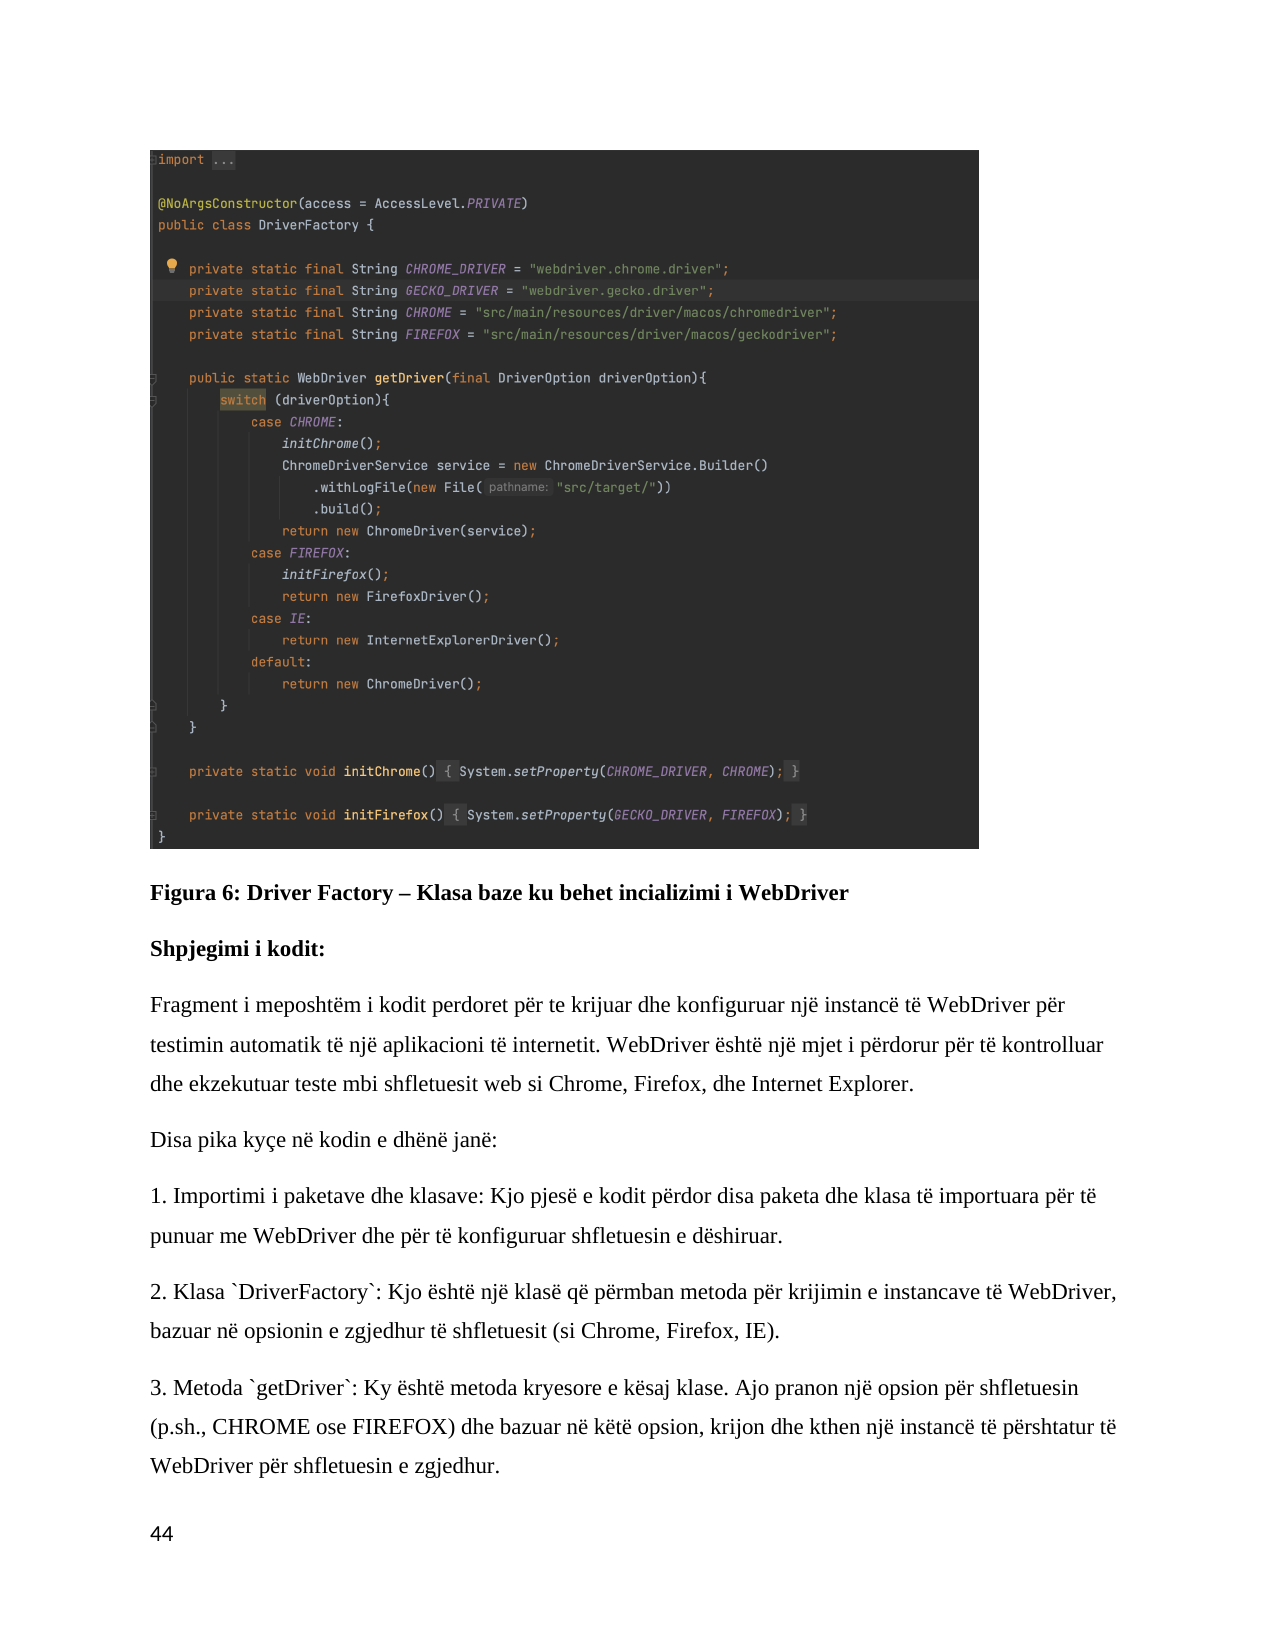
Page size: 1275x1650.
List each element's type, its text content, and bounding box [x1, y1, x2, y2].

text 2. Klasa `DriverFactory`: Kjo është një klasë që përmban metoda për krijimin e instancave të WebDriver, bazuar në opsionin e zgjedhur të shfletuesit (si Chrome, Firefox, IE). [150, 1278, 1125, 1344]
text 3. Metoda `getDriver`: Ky është metoda kryesore e kësaj klase. Ajo pranon një opsion për shfletuesin (p.sh., CHROME ose FIREFOX) dhe bazuar në këtë opsion, krijon dhe kthen një instancë të përshtatur të WebDriver për shfletuesin e zgjedhur. [150, 1374, 1125, 1479]
picture [150, 150, 979, 849]
text Shpjegimi i kodit: [150, 935, 1125, 961]
text Fragment i meposhtëm i kodit perdoret për te krijuar dhe konfiguruar një instancë të WebDriver për testimin automatik të një aplikacioni të internetit. WebDriver është një mjet i përdorur për të kontrolluar dhe ekzekutuar teste mbi shfletuesit web si Chrome, Firefox, dhe Internet Explorer. [150, 991, 1125, 1096]
text Figura 6: Driver Factory – Klasa baze ku behet incializimi i WebDriver [150, 879, 1125, 905]
text Disa pika kyçe në kodin e dhënë janë: [150, 1126, 1125, 1153]
text 1. Importimi i paketave dhe klasave: Kjo pjesë e kodit përdor disa paketa dhe klasa të importuara për të punuar me WebDriver dhe për të konfiguruar shfletuesin e dëshiruar. [150, 1182, 1125, 1248]
